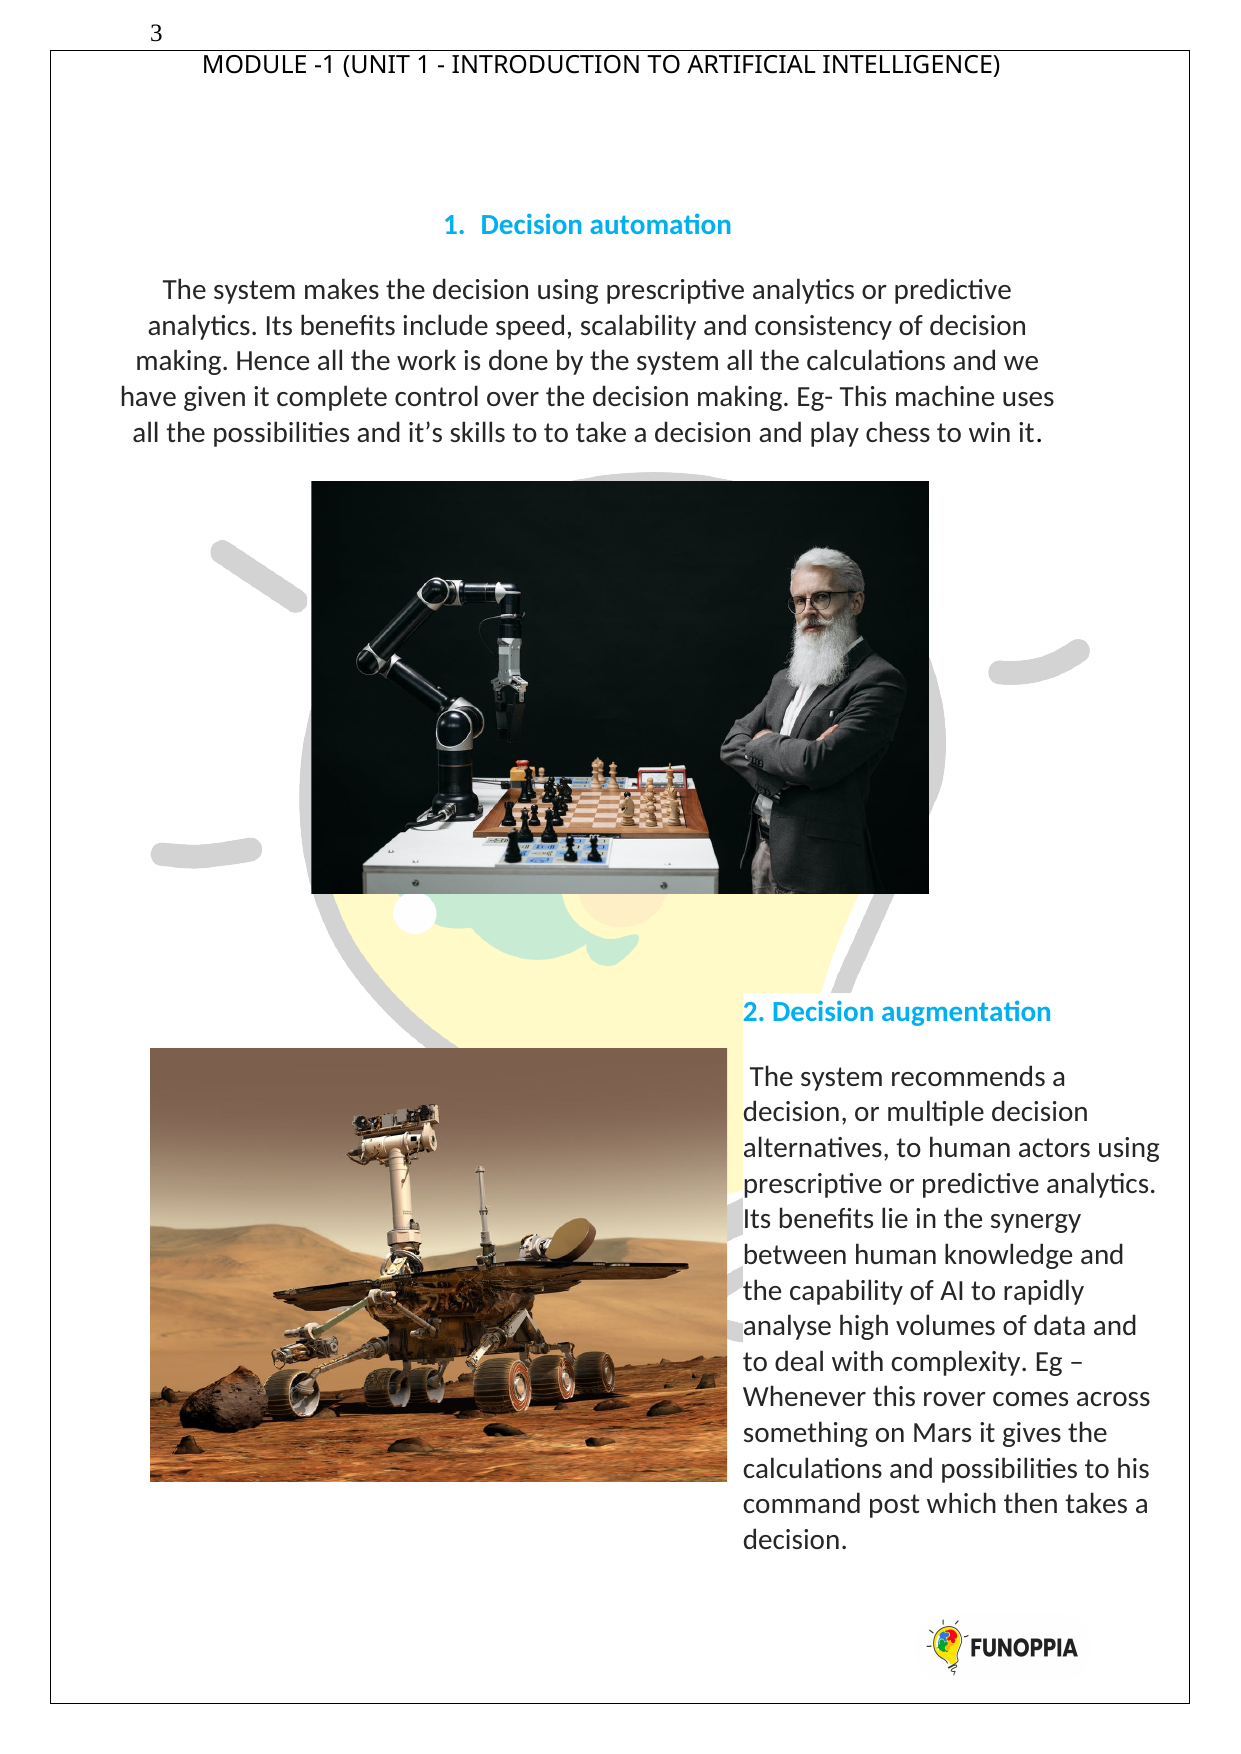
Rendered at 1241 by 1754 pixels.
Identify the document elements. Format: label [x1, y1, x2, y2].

picture [914, 1614, 1091, 1681]
picture [150, 348, 1090, 1482]
